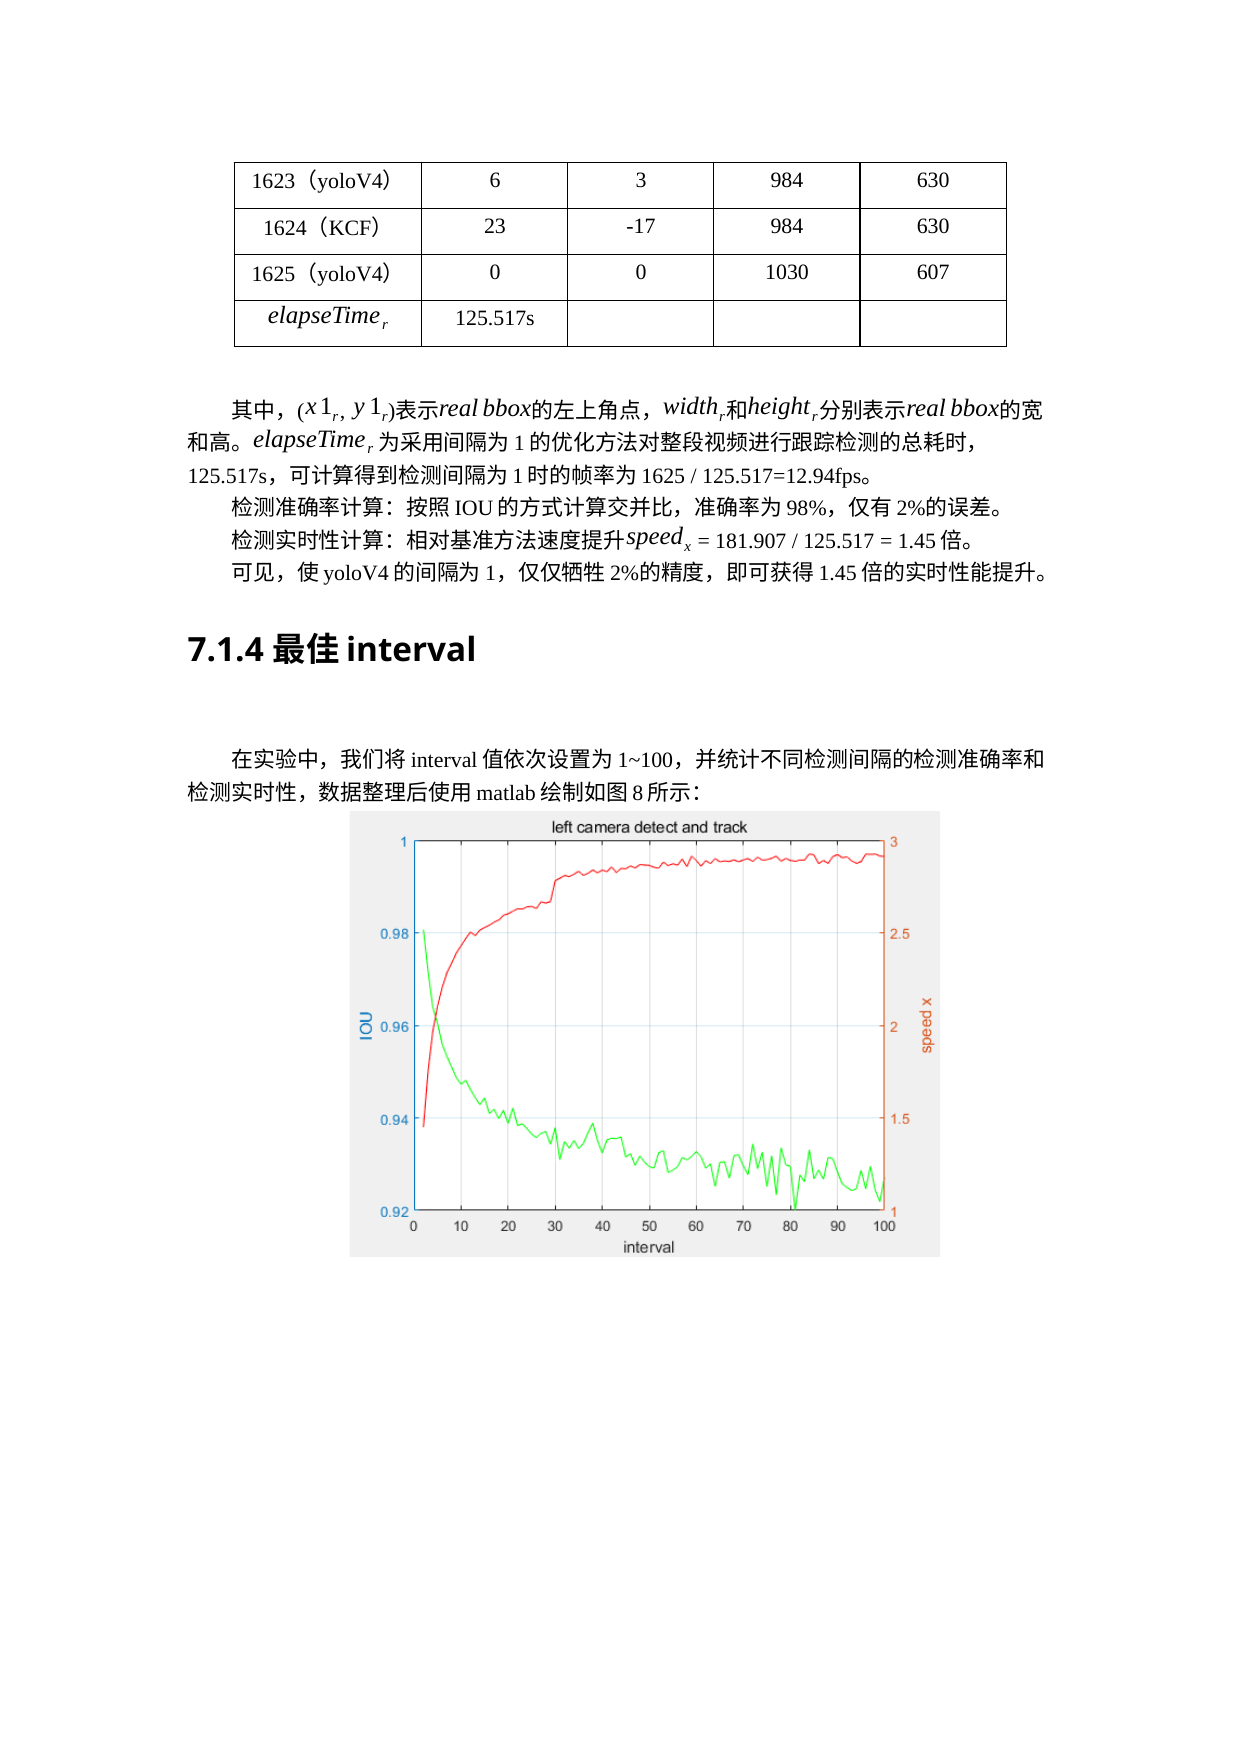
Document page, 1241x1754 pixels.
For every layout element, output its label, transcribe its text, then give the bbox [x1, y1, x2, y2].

table_cell 1624（KCF） [235, 209, 421, 254]
table_cell 1625（yoloV4） [235, 255, 421, 300]
table_cell 0 [422, 255, 567, 300]
table_cell -17 [568, 209, 713, 254]
subtitle 7.1.4 最佳interval [187, 614, 1053, 679]
text 在实验中，我们将interval值依次设置为1~100，并统计不同检测间隔的检测准确率和检测实时性，数据整理后使用matlab绘制如图8所示： [187, 742, 1053, 807]
table_cell [235, 301, 421, 346]
table_cell [714, 301, 859, 346]
table_cell 125.517s [422, 301, 567, 346]
table_cell 0 [568, 255, 713, 300]
table_cell 23 [422, 209, 567, 254]
table_cell 630 [861, 209, 1006, 254]
picture [349, 811, 940, 1257]
table_cell [568, 301, 713, 346]
table_cell 607 [861, 255, 1006, 300]
text 检测准确率计算：按照IOU的方式计算交并比，准确率为98%，仅有2%的误差。 [187, 490, 1053, 522]
table_cell 984 [714, 163, 859, 208]
text 可见，使yoloV4的间隔为1，仅仅牺牲2%的精度，即可获得1.45倍的实时性能提升。 [187, 555, 1053, 587]
table_cell 1623（yoloV4） [235, 163, 421, 208]
table_cell [861, 301, 1006, 346]
text 其中，(, )表示的左上角点，和分别表示的宽和高。 为采用间隔为1的优化方法对整段视频进行跟踪检测的总耗时，125.517s，可计算得到检测间隔为1时的帧率为1625 / 125.517=12.94fps。 [187, 392, 1053, 490]
table_cell 1030 [714, 255, 859, 300]
table_cell 3 [568, 163, 713, 208]
table_cell 6 [422, 163, 567, 208]
text 检测实时性计算：相对基准方法速度提升 = 181.907 / 125.517 = 1.45倍。 [187, 522, 1053, 555]
table_cell 984 [714, 209, 859, 254]
table_cell 630 [861, 163, 1006, 208]
